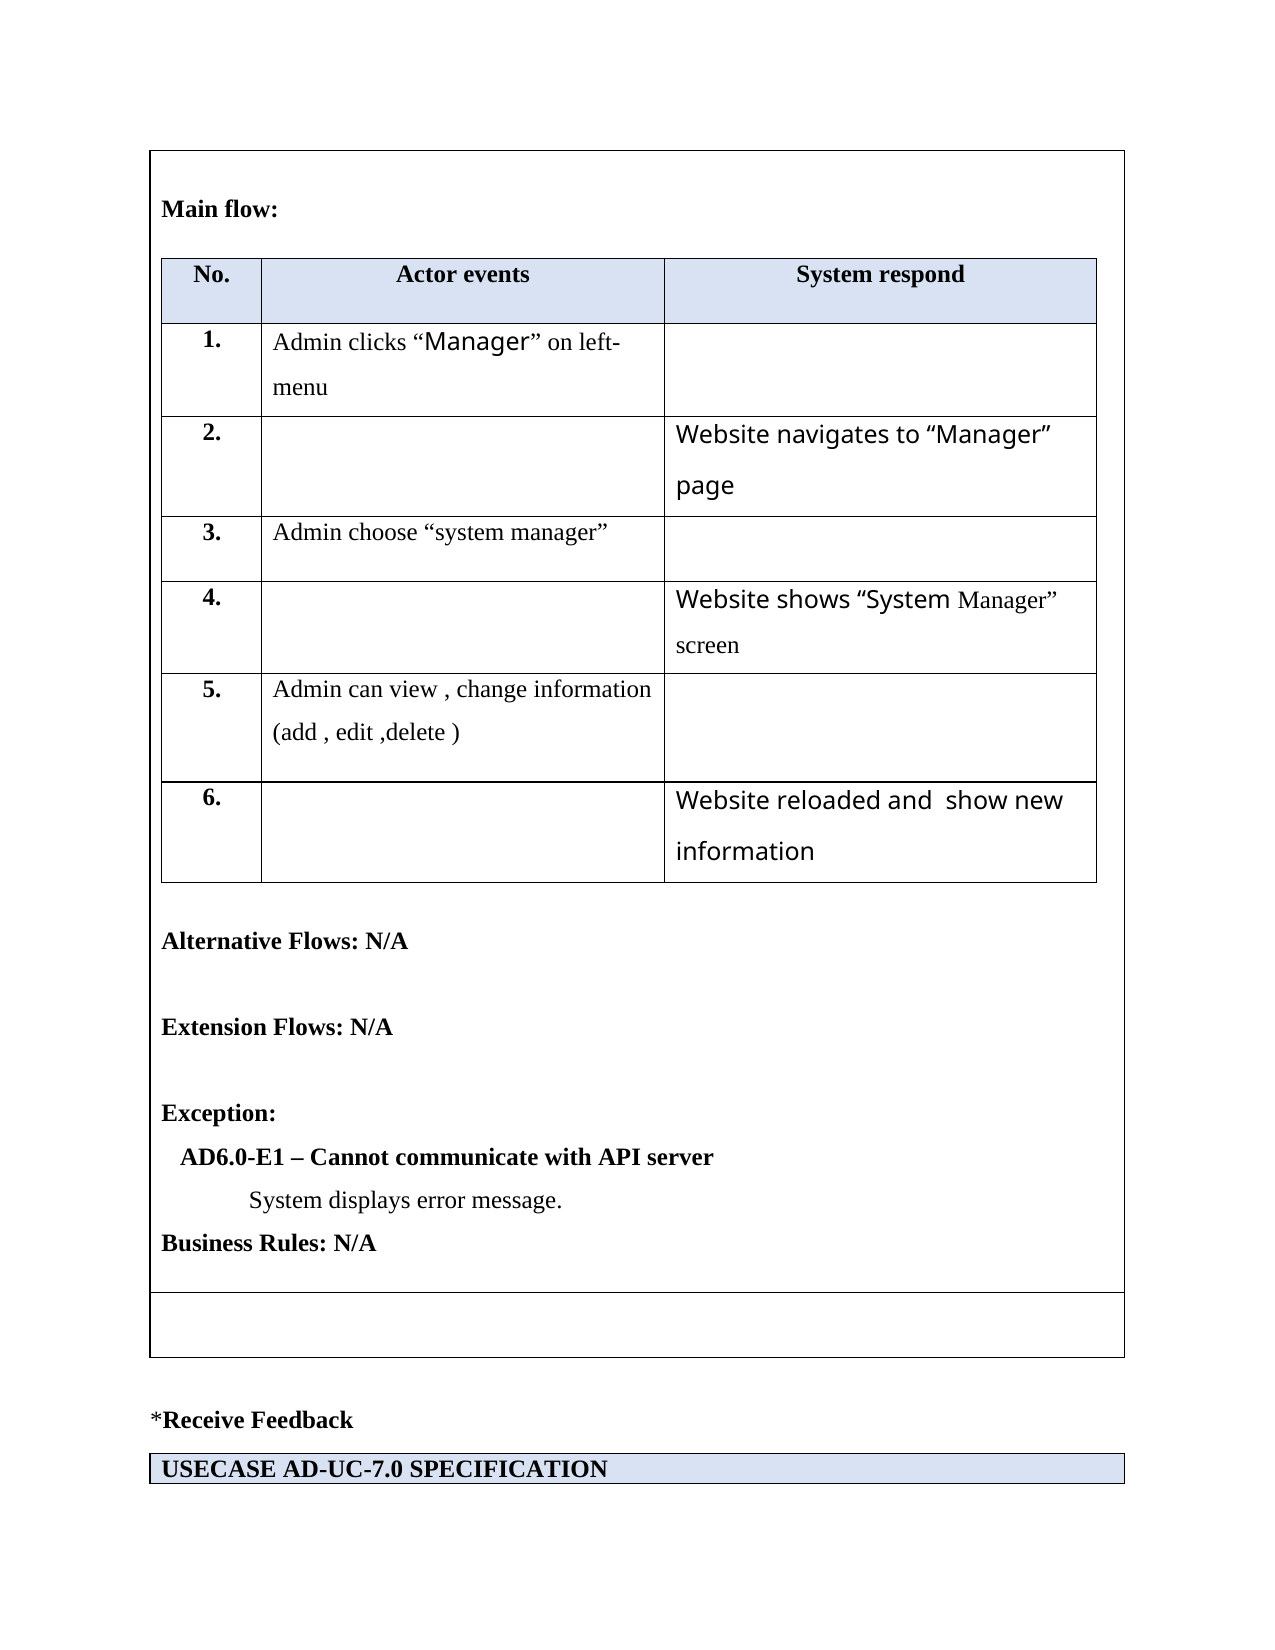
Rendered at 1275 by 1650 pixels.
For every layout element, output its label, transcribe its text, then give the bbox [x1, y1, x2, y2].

text *Receive Feedback [150, 1405, 1125, 1434]
table_header USECASE AD-UC-7.0 SPECIFICATION [151, 1454, 1124, 1483]
table_cell Main flow: Alternative Flows: N/A Extension Flows: N/A Exception: AD6.0-E1 – Cannot communicate with API server System displays error message. Business Rules: N/A [151, 151, 1124, 1292]
table_cell [151, 1293, 1124, 1357]
